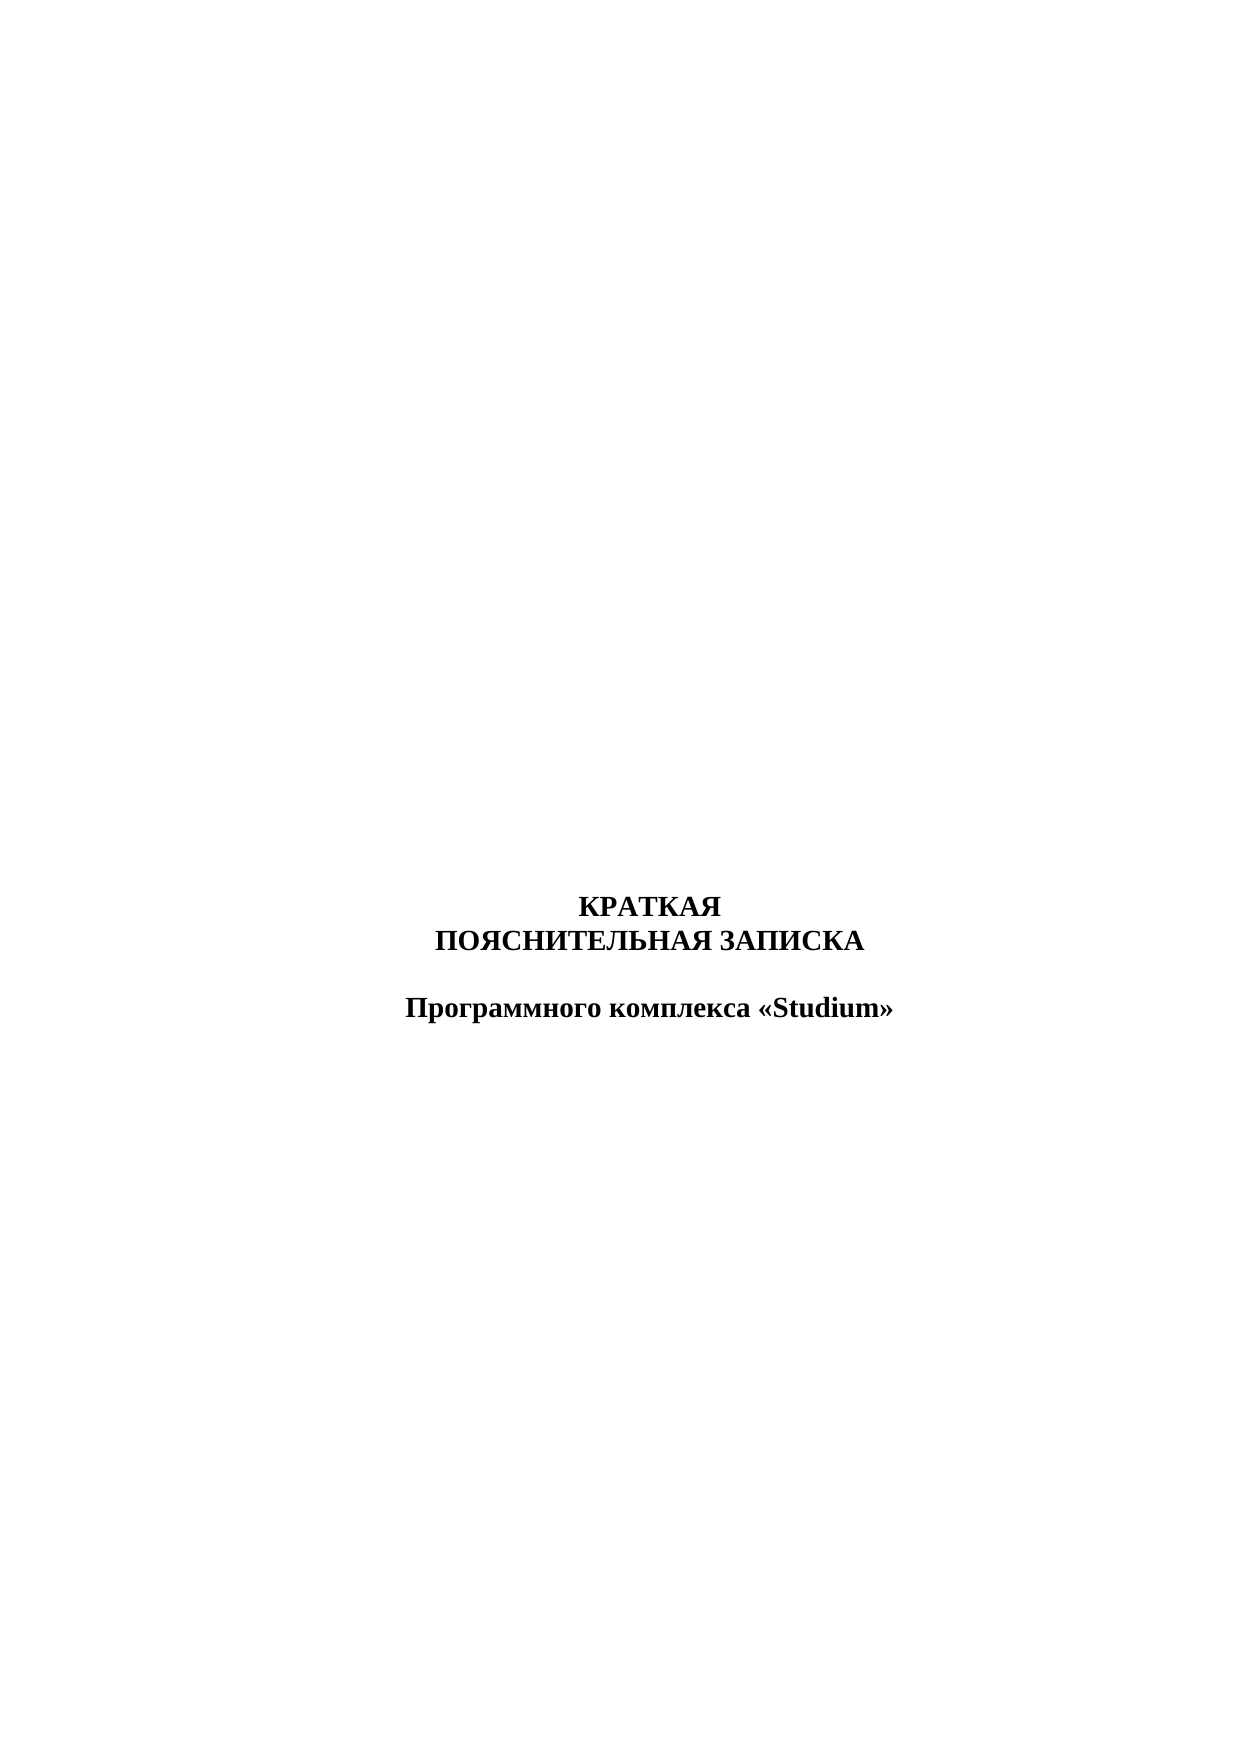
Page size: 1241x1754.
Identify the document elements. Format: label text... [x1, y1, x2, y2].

text Программного комплекса «Studium» [177, 990, 1122, 1024]
text КРАТКАЯ [177, 889, 1122, 923]
text ПОЯСНИТЕЛЬНАЯ ЗАПИСКА [177, 923, 1122, 957]
